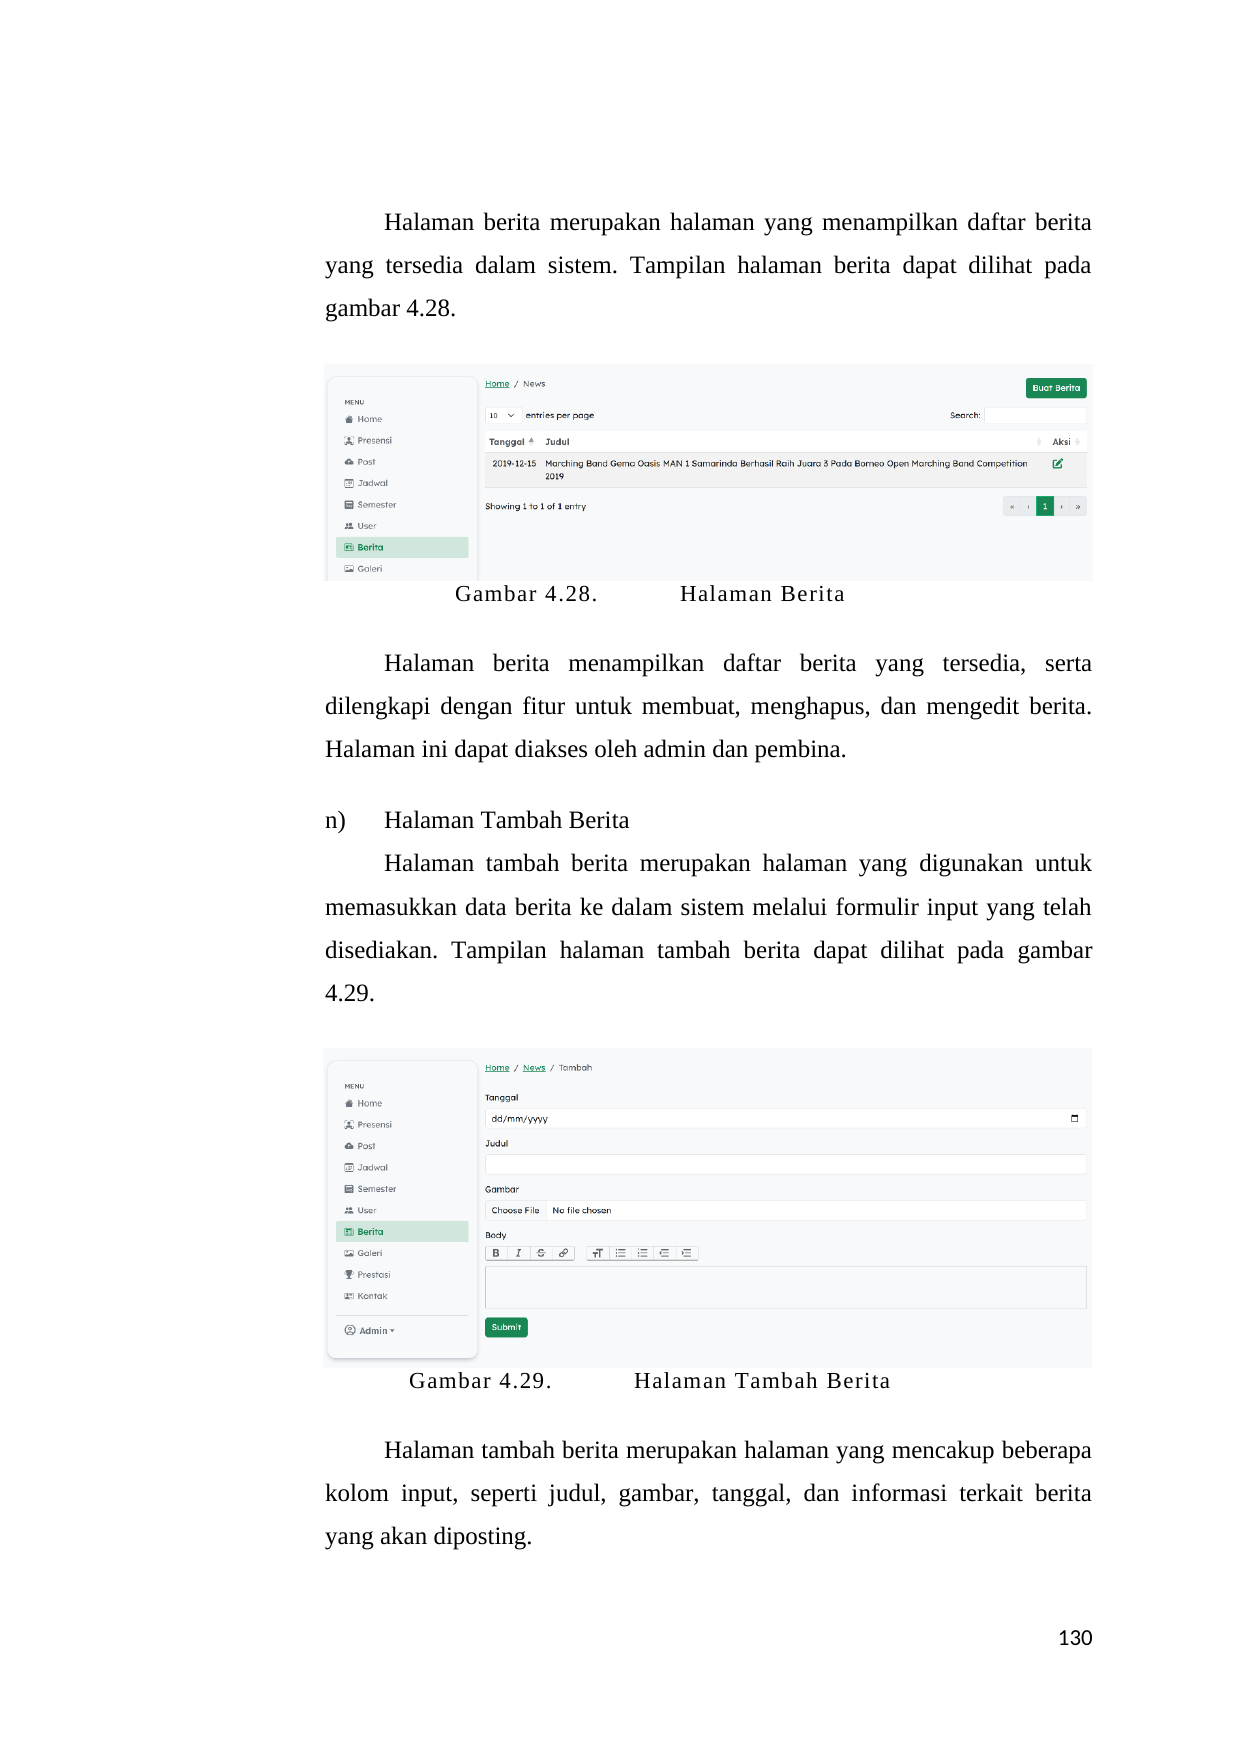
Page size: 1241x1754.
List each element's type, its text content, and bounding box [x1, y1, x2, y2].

picture [323, 1048, 1093, 1368]
text Halaman berita menampilkan daftar berita yang tersedia, serta dilengkapi dengan fitur untuk membuat, menghapus, dan mengedit berita. Halaman ini dapat diakses oleh admin dan pembina. [325, 648, 1092, 763]
text Halaman tambah berita merupakan halaman yang digunakan untuk memasukkan data berita ke dalam sistem melalui formulir input yang telah disediakan. Tampilan halaman tambah berita dapat dilihat pada gambar 4.29. [325, 848, 1092, 1007]
picture [323, 364, 1093, 581]
text Halaman tambah berita merupakan halaman yang mencakup beberapa kolom input, seperti judul, gambar, tanggal, dan informasi terkait berita yang akan diposting. [325, 1435, 1092, 1550]
text Halaman berita merupakan halaman yang menampilkan daftar berita yang tersedia dalam sistem. Tampilan halaman berita dapat dilihat pada gambar 4.28. [325, 207, 1092, 322]
text Halaman Tambah Berita [207, 1367, 1092, 1393]
text Halaman Berita [207, 580, 1092, 607]
list Halaman Tambah Berita [325, 805, 1092, 834]
